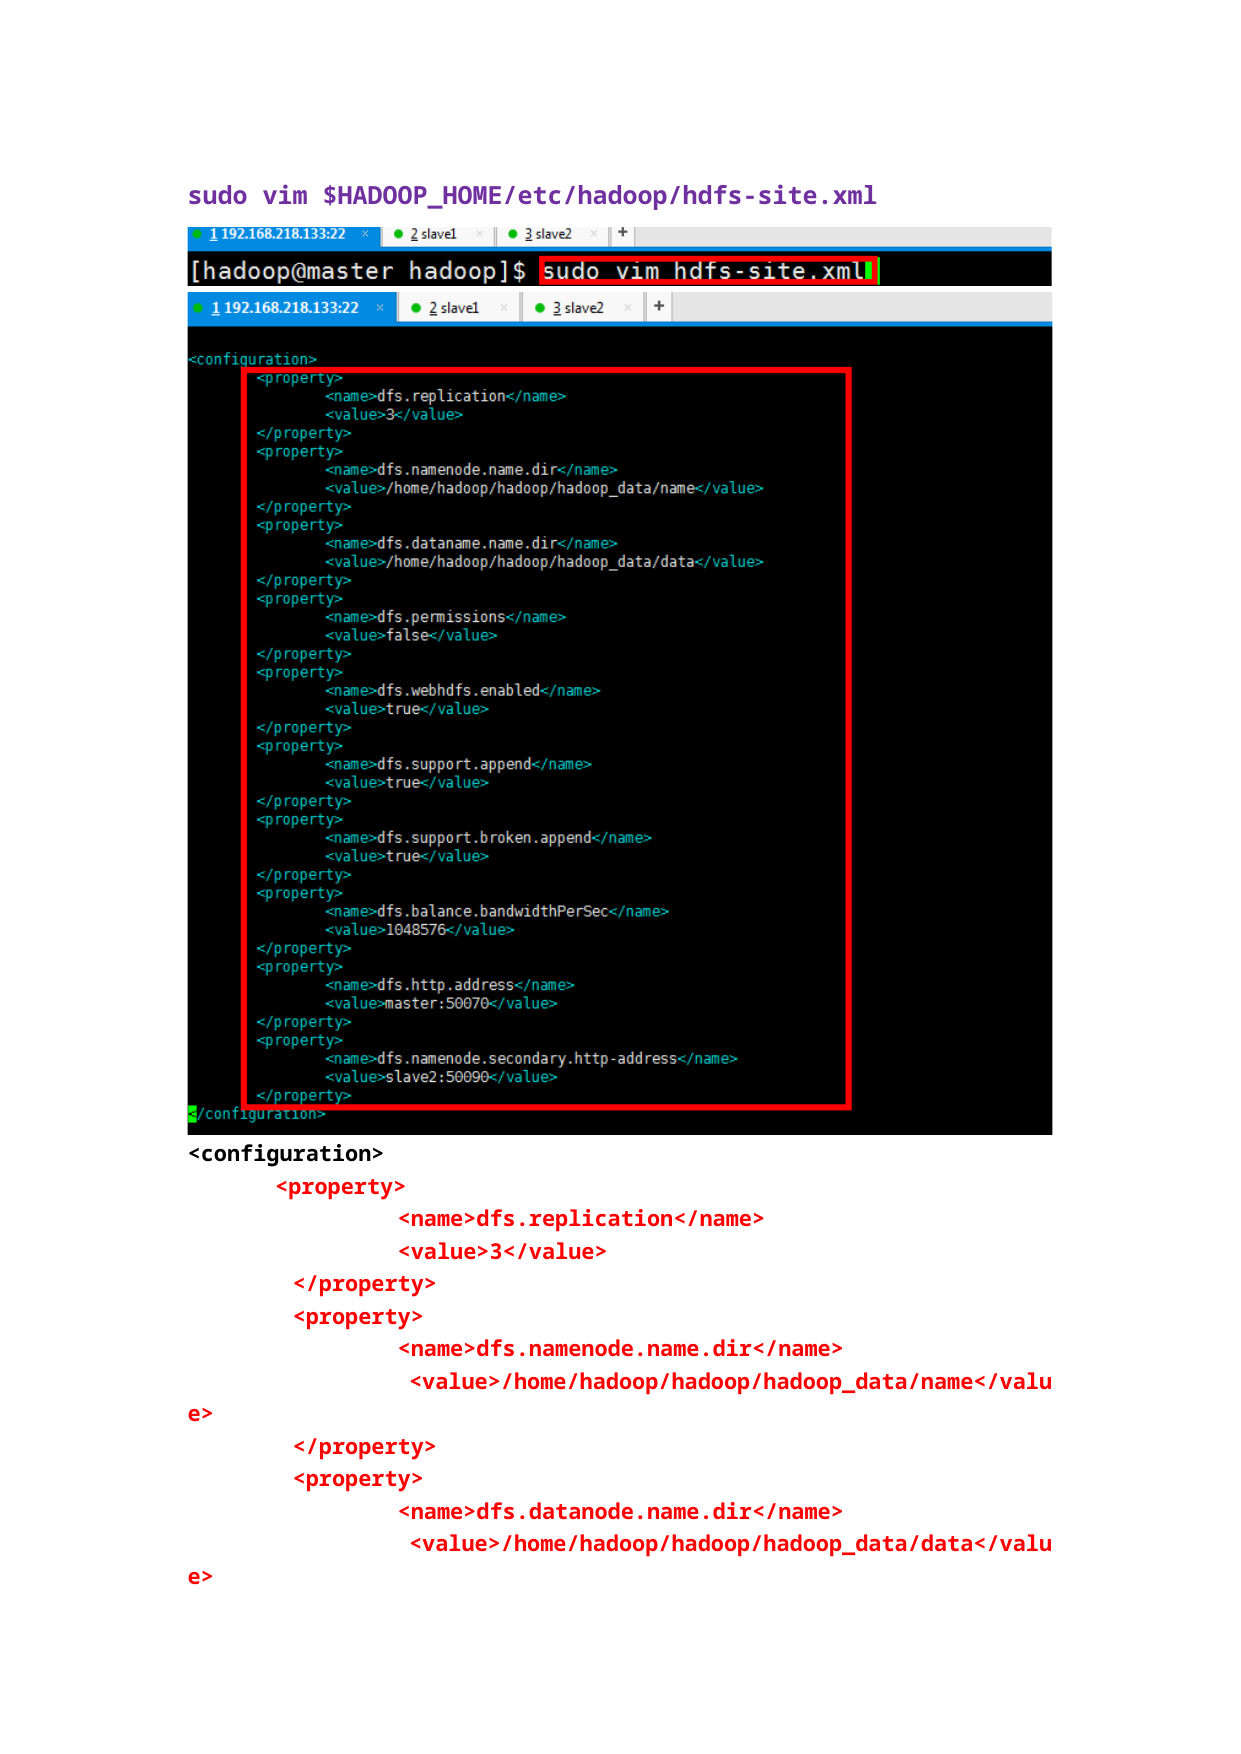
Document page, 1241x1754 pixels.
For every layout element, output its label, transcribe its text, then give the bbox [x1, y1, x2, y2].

text <value>/home/hadoop/hadoop/hadoop_data/name</value> [187, 1364, 1053, 1429]
text </property> [187, 1429, 1053, 1462]
text <property> [231, 1169, 1053, 1202]
text <property> [187, 1462, 1053, 1494]
text <name>dfs.namenode.name.dir</name> [187, 1332, 1053, 1364]
text <configuration> [187, 1137, 1053, 1169]
text <property> [187, 1299, 1053, 1332]
text <value>/home/hadoop/hadoop/hadoop_data/data</value> [187, 1527, 1053, 1592]
text <name>dfs.replication</name> [187, 1202, 1053, 1234]
picture [187, 227, 1052, 286]
text </property> [187, 1267, 1053, 1299]
text sudo vim $HADOOP_HOME/etc/hadoop/hdfs-site.xml [187, 162, 1053, 227]
picture [187, 292, 1053, 1135]
text <name>dfs.datanode.name.dir</name> [187, 1494, 1053, 1527]
text <value>3</value> [187, 1234, 1053, 1267]
